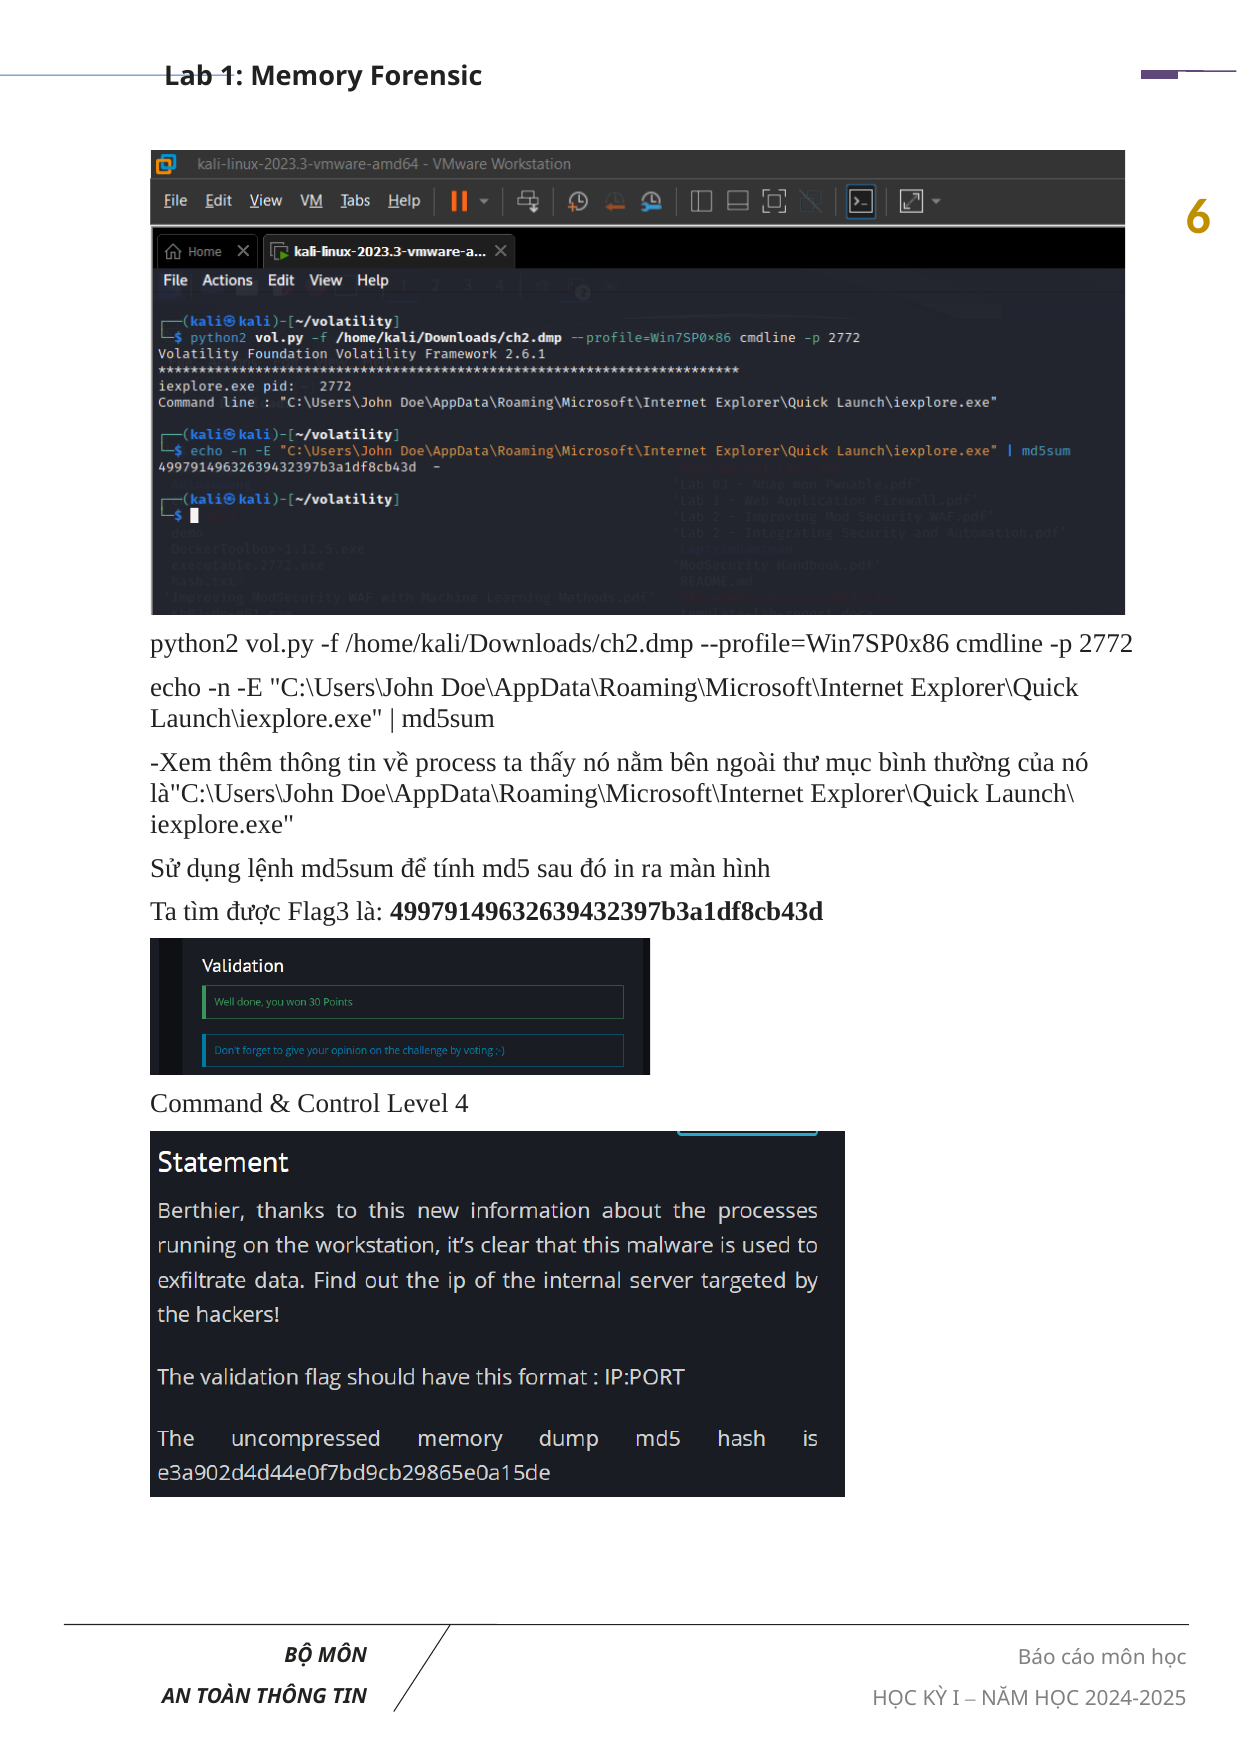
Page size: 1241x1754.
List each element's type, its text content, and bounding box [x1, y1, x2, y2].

picture [150, 1131, 845, 1497]
text -Xem thêm thông tin về process ta thấy nó nằm bên ngoài thư mục bình thường của nó là"C:\Users\John Doe\AppData\Roaming\Microsoft\Internet Explorer\Quick Launch\iexplore.exe" [150, 746, 1153, 839]
text echo -n -E "C:\Users\John Doe\AppData\Roaming\Microsoft\Internet Explorer\Quick Launch\iexplore.exe" | md5sum [150, 671, 1153, 733]
text Ta tìm được Flag3 là: 49979149632639432397b3a1df8cb43d [150, 895, 1153, 926]
text Sử dụng lệnh md5sum để tính md5 sau đó in ra màn hình [150, 852, 1153, 883]
picture [150, 150, 1125, 615]
picture [150, 938, 650, 1075]
text Command & Control Level 4 [150, 1087, 1153, 1119]
text python2 vol.py -f /home/kali/Downloads/ch2.dmp --profile=Win7SP0x86 cmdline -p 2772 [150, 627, 1153, 658]
